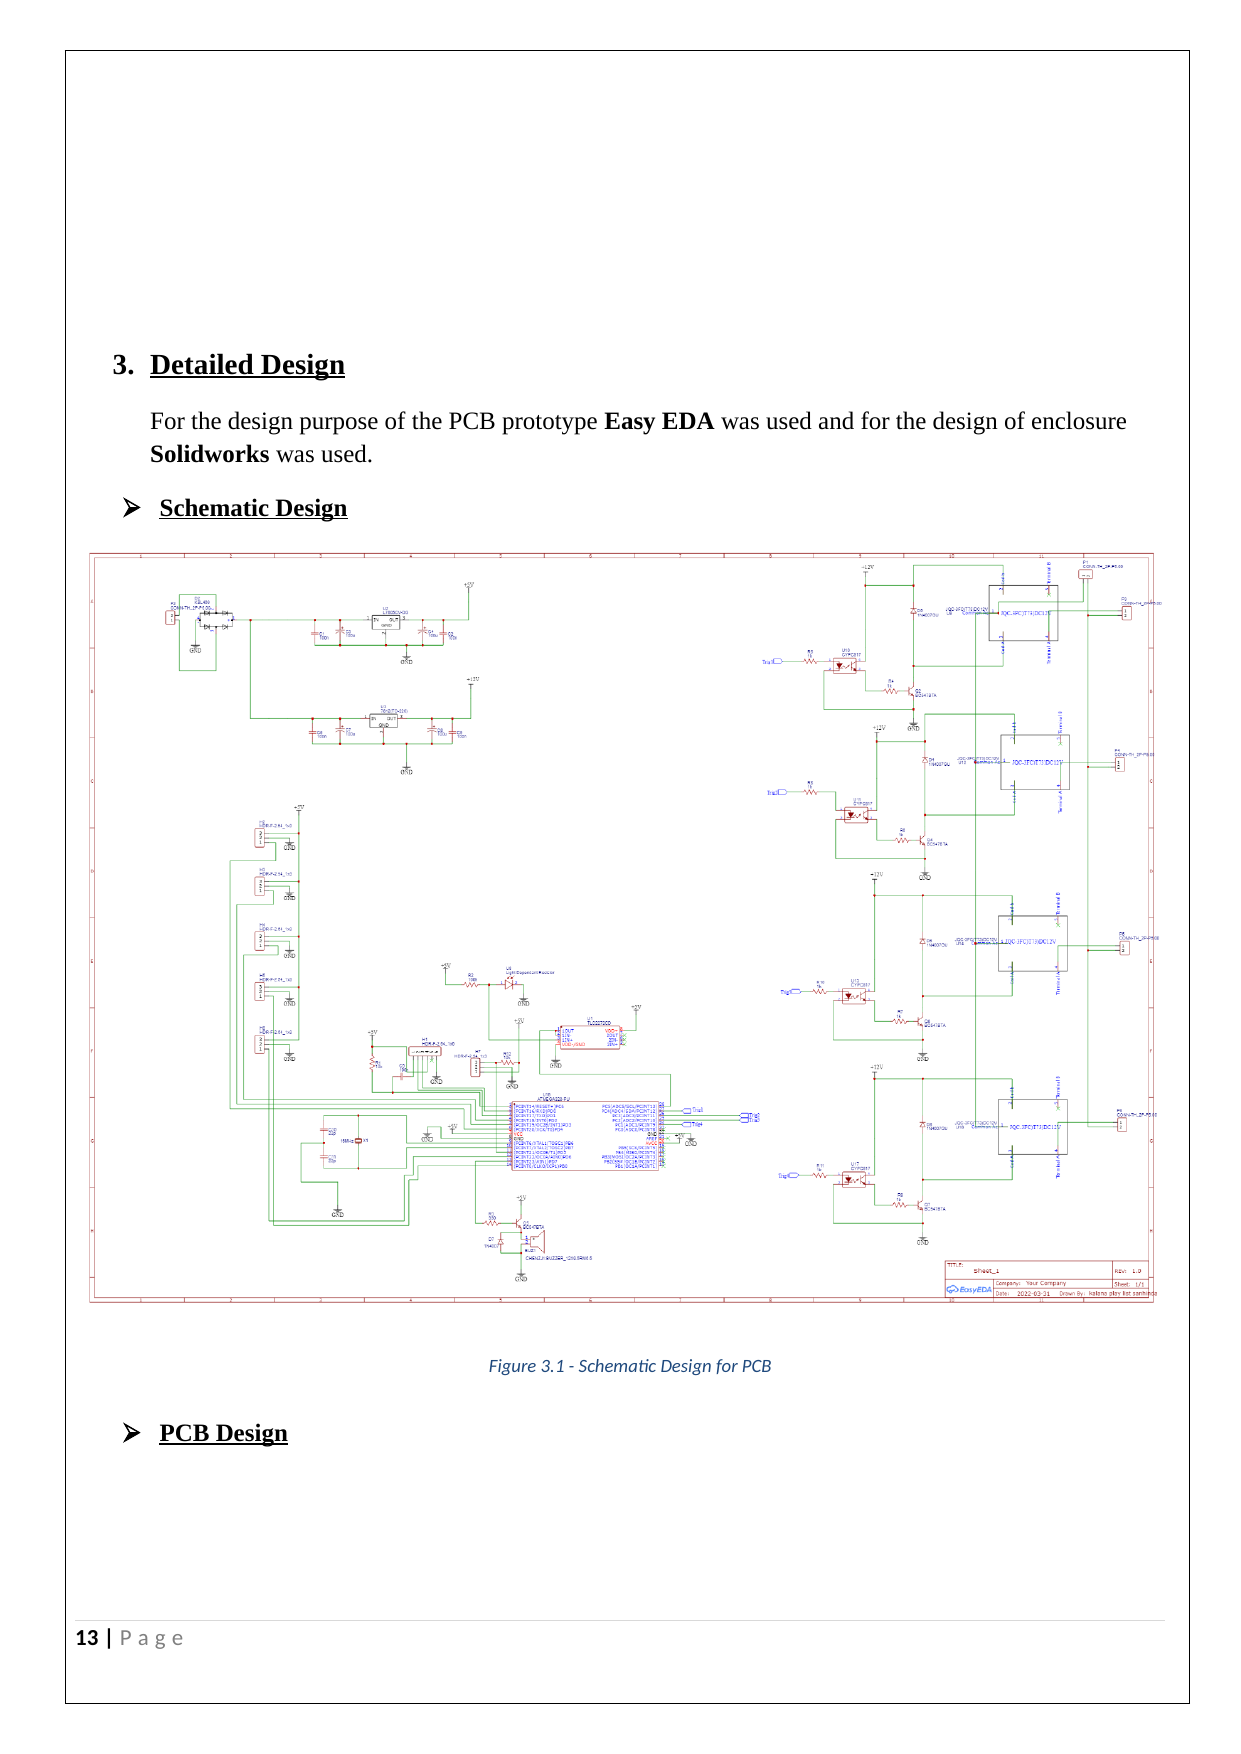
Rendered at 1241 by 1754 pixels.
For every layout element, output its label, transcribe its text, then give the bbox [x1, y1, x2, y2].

picture [85, 548, 1166, 1311]
list Detailed Design [112, 347, 1165, 380]
list Schematic Design [122, 493, 1165, 522]
list PCB Design [122, 1418, 1165, 1447]
text For the design purpose of the PCB prototype Easy EDA was used and for the design of enclosure Solidworks was used. [150, 406, 1165, 468]
